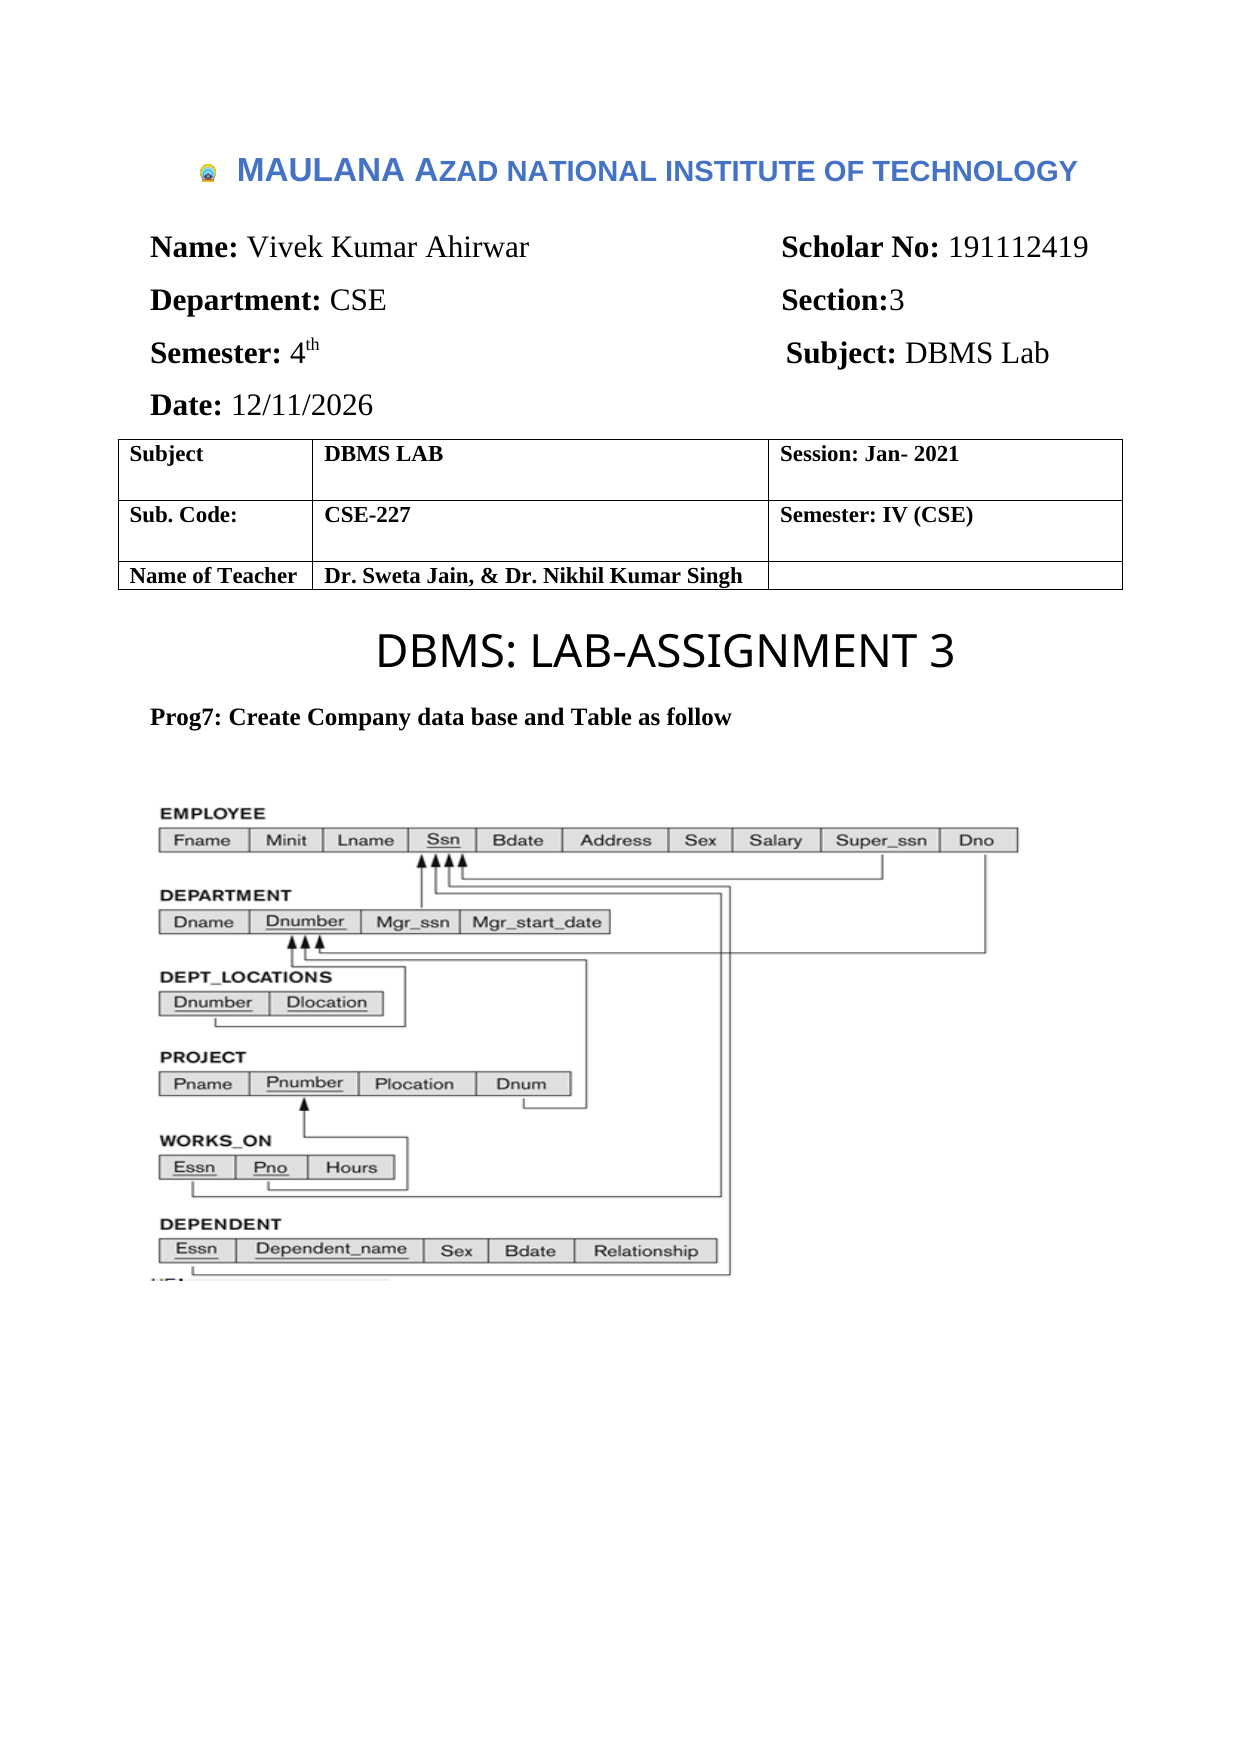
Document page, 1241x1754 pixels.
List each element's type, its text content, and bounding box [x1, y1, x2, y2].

picture [150, 797, 1023, 1281]
list MAULANA AZAD NATIONAL INSTITUTE OF TECHNOLOGY [187, 150, 1090, 188]
text Department: CSE Section:3 [150, 281, 1090, 317]
text DBMS: LAB-ASSIGNMENT 3 [300, 618, 1090, 681]
table_cell Dr. Sweta Jain, & Dr. Nikhil Kumar Singh [313, 562, 768, 588]
table_cell CSE-227 [313, 501, 768, 561]
table_cell Sub. Code: [119, 501, 312, 561]
table_header Subject [119, 440, 312, 500]
text Name: Vivek Kumar Ahirwar Scholar No: 191112419 [150, 229, 1090, 265]
table_cell Semester: IV (CSE) [769, 501, 1122, 561]
table_header DBMS LAB [313, 440, 768, 500]
table_header Session: Jan- 2021 [769, 440, 1122, 500]
text Prog7: Create Company data base and Table as follow [150, 702, 1090, 731]
table_cell Name of Teacher [119, 562, 312, 588]
picture [200, 164, 216, 182]
table_cell [769, 562, 1122, 588]
text Semester: 4th Subject: DBMS Lab [150, 334, 1090, 370]
text Date: 01/02/2021 [150, 387, 1090, 422]
